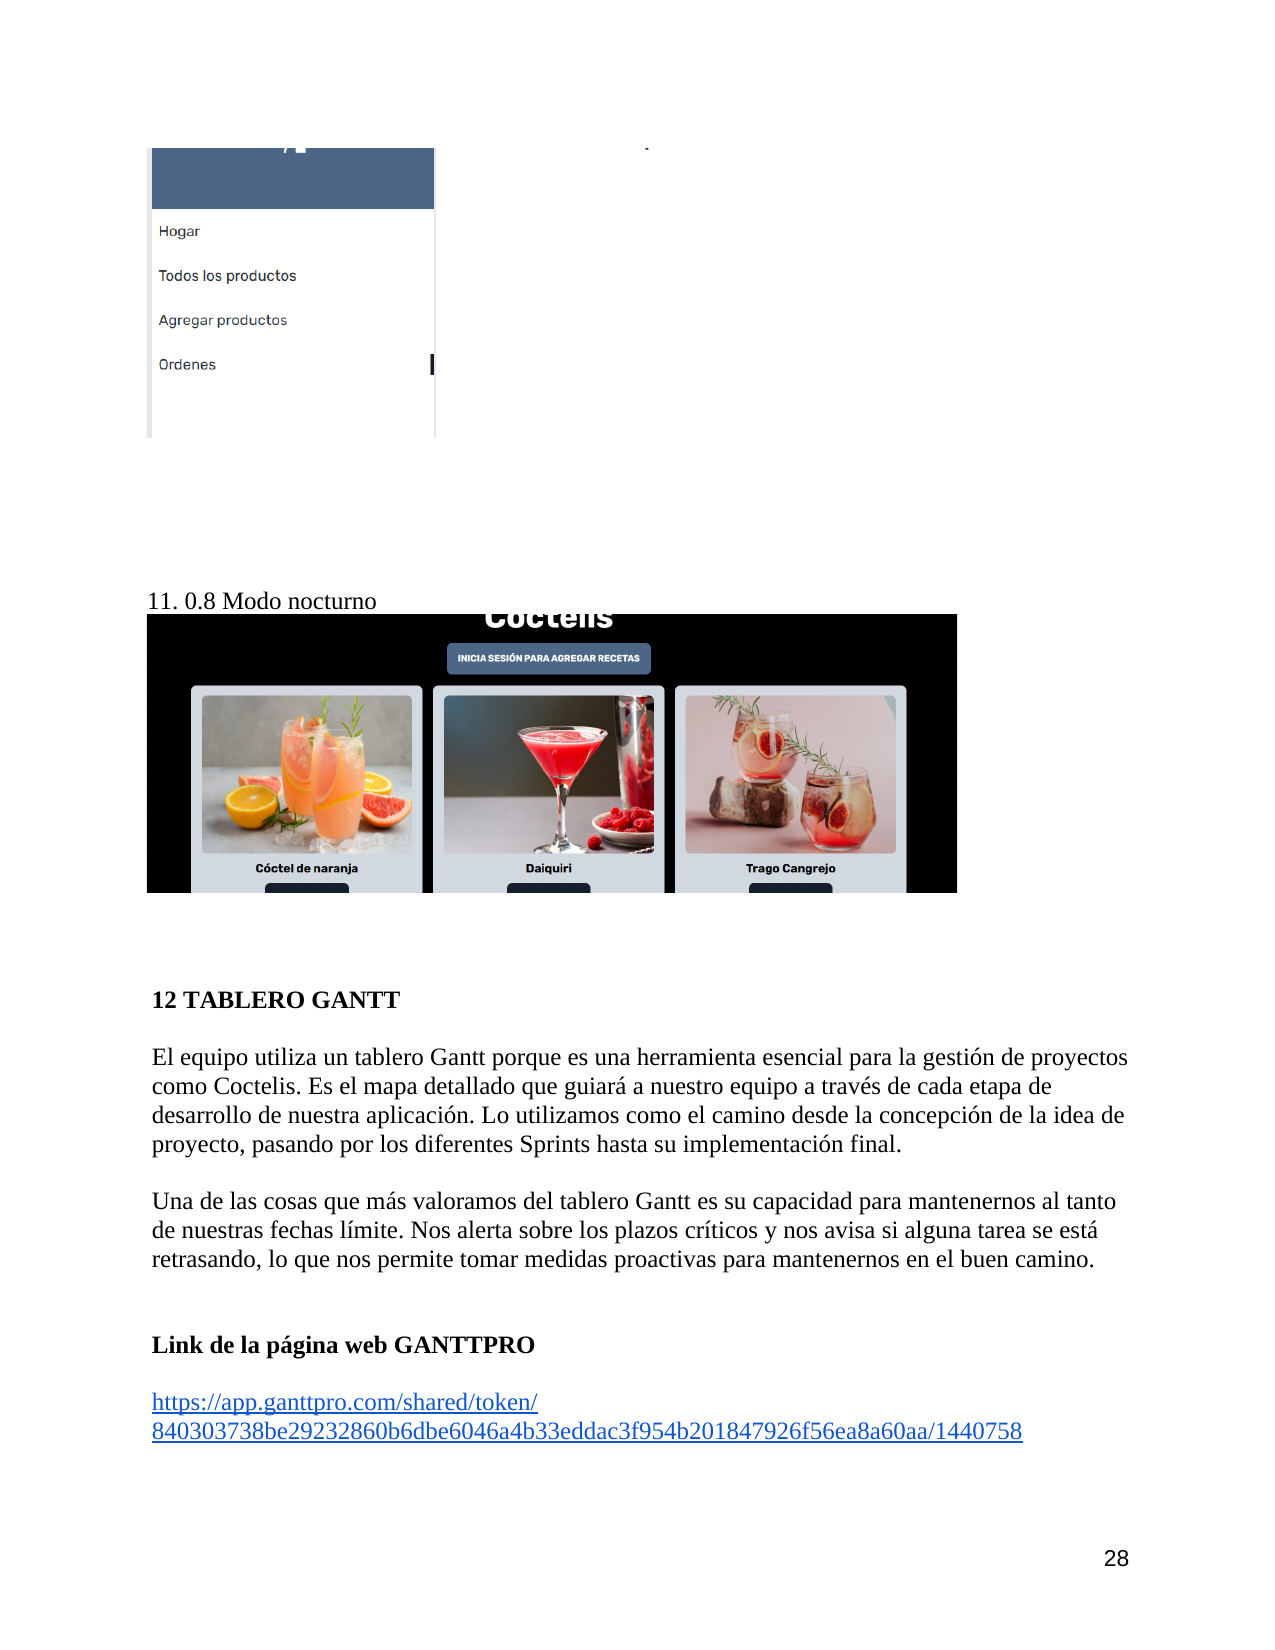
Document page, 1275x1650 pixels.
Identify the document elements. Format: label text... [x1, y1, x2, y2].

text Link de la página web GANTTPRO [152, 1330, 1129, 1359]
picture [146, 614, 958, 893]
text 11. 0.8 Modo nocturno [147, 591, 1129, 614]
text El equipo utiliza un tablero Gantt porque es una herramienta esencial para la gestión de proyectos como Coctelis. Es el mapa detallado que guiará a nuestro equipo a través de cada etapa de desarrollo de nuestra aplicación. Lo utilizamos como el camino desde la concepción de la idea de proyecto, pasando por los diferentes Sprints hasta su implementación final. [152, 1042, 1129, 1157]
text https://app.ganttpro.com/shared/token/840303738be29232860b6dbe6046a4b33eddac3f954b201847926f56ea8a60aa/1440758 [152, 1387, 1129, 1445]
text Una de las cosas que más valoramos del tablero Gantt es su capacidad para mantenernos al tanto de nuestras fechas límite. Nos alerta sobre los plazos críticos y nos avisa si alguna tarea se está retrasando, lo que nos permite tomar medidas proactivas para mantenernos en el buen camino. [152, 1186, 1129, 1272]
text 12 TABLERO GANTT [152, 985, 1129, 1014]
picture [146, 148, 893, 438]
